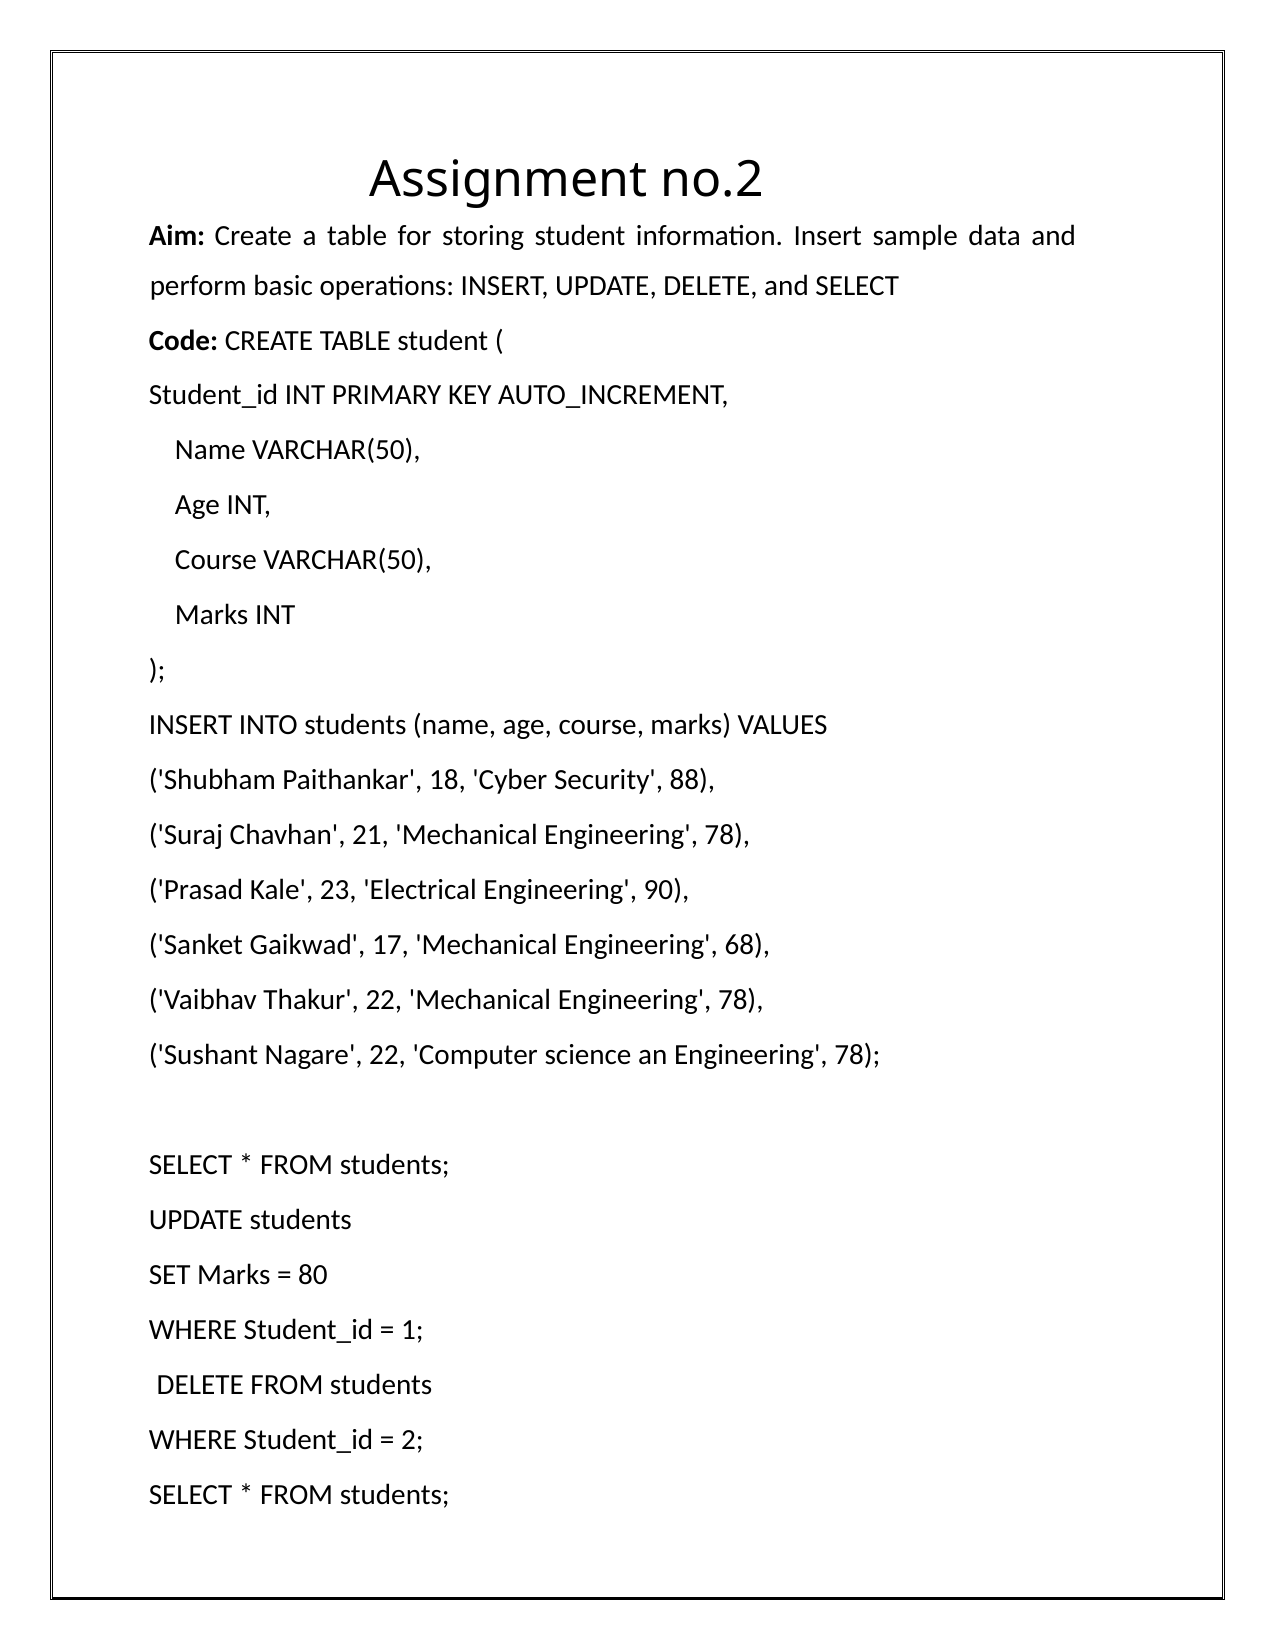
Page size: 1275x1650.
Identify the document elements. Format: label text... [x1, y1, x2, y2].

text Aim: Create a table for storing student information. Insert sample data and perform basic operations: INSERT, UPDATE, DELETE, and SELECT [148, 217, 1077, 303]
text ); [148, 651, 1077, 687]
subtitle Assignment no.2 [148, 143, 1226, 211]
text Marks INT [148, 596, 1077, 632]
text Code: CREATE TABLE student ( [148, 322, 1077, 357]
text INSERT INTO students (name, age, course, marks) VALUES [148, 706, 1077, 742]
text ('Shubham Paithankar', 18, 'Cyber Security', 88), [148, 761, 1077, 797]
text SET Marks = 80 [148, 1256, 1077, 1292]
text ('Sanket Gaikwad', 17, 'Mechanical Engineering', 68), [148, 926, 1077, 962]
text SELECT * FROM students; [148, 1146, 1077, 1182]
text UPDATE students [148, 1201, 1077, 1237]
text Name VARCHAR(50), [148, 431, 1077, 467]
text Age INT, [148, 486, 1077, 522]
text ('Vaibhav Thakur', 22, 'Mechanical Engineering', 78), [148, 981, 1077, 1017]
text Student_id INT PRIMARY KEY AUTO_INCREMENT, [148, 376, 1077, 412]
text ('Sushant Nagare', 22, 'Computer science an Engineering', 78); [148, 1036, 1077, 1072]
text WHERE Student_id = 1; [148, 1311, 1077, 1347]
text ('Prasad Kale', 23, 'Electrical Engineering', 90), [148, 871, 1077, 907]
text DELETE FROM students [150, 1366, 1226, 1402]
text Course VARCHAR(50), [148, 541, 1077, 577]
text SELECT * FROM students; [148, 1476, 703, 1512]
text WHERE Student_id = 2; [148, 1421, 1077, 1457]
text ('Suraj Chavhan', 21, 'Mechanical Engineering', 78), [148, 816, 1077, 852]
